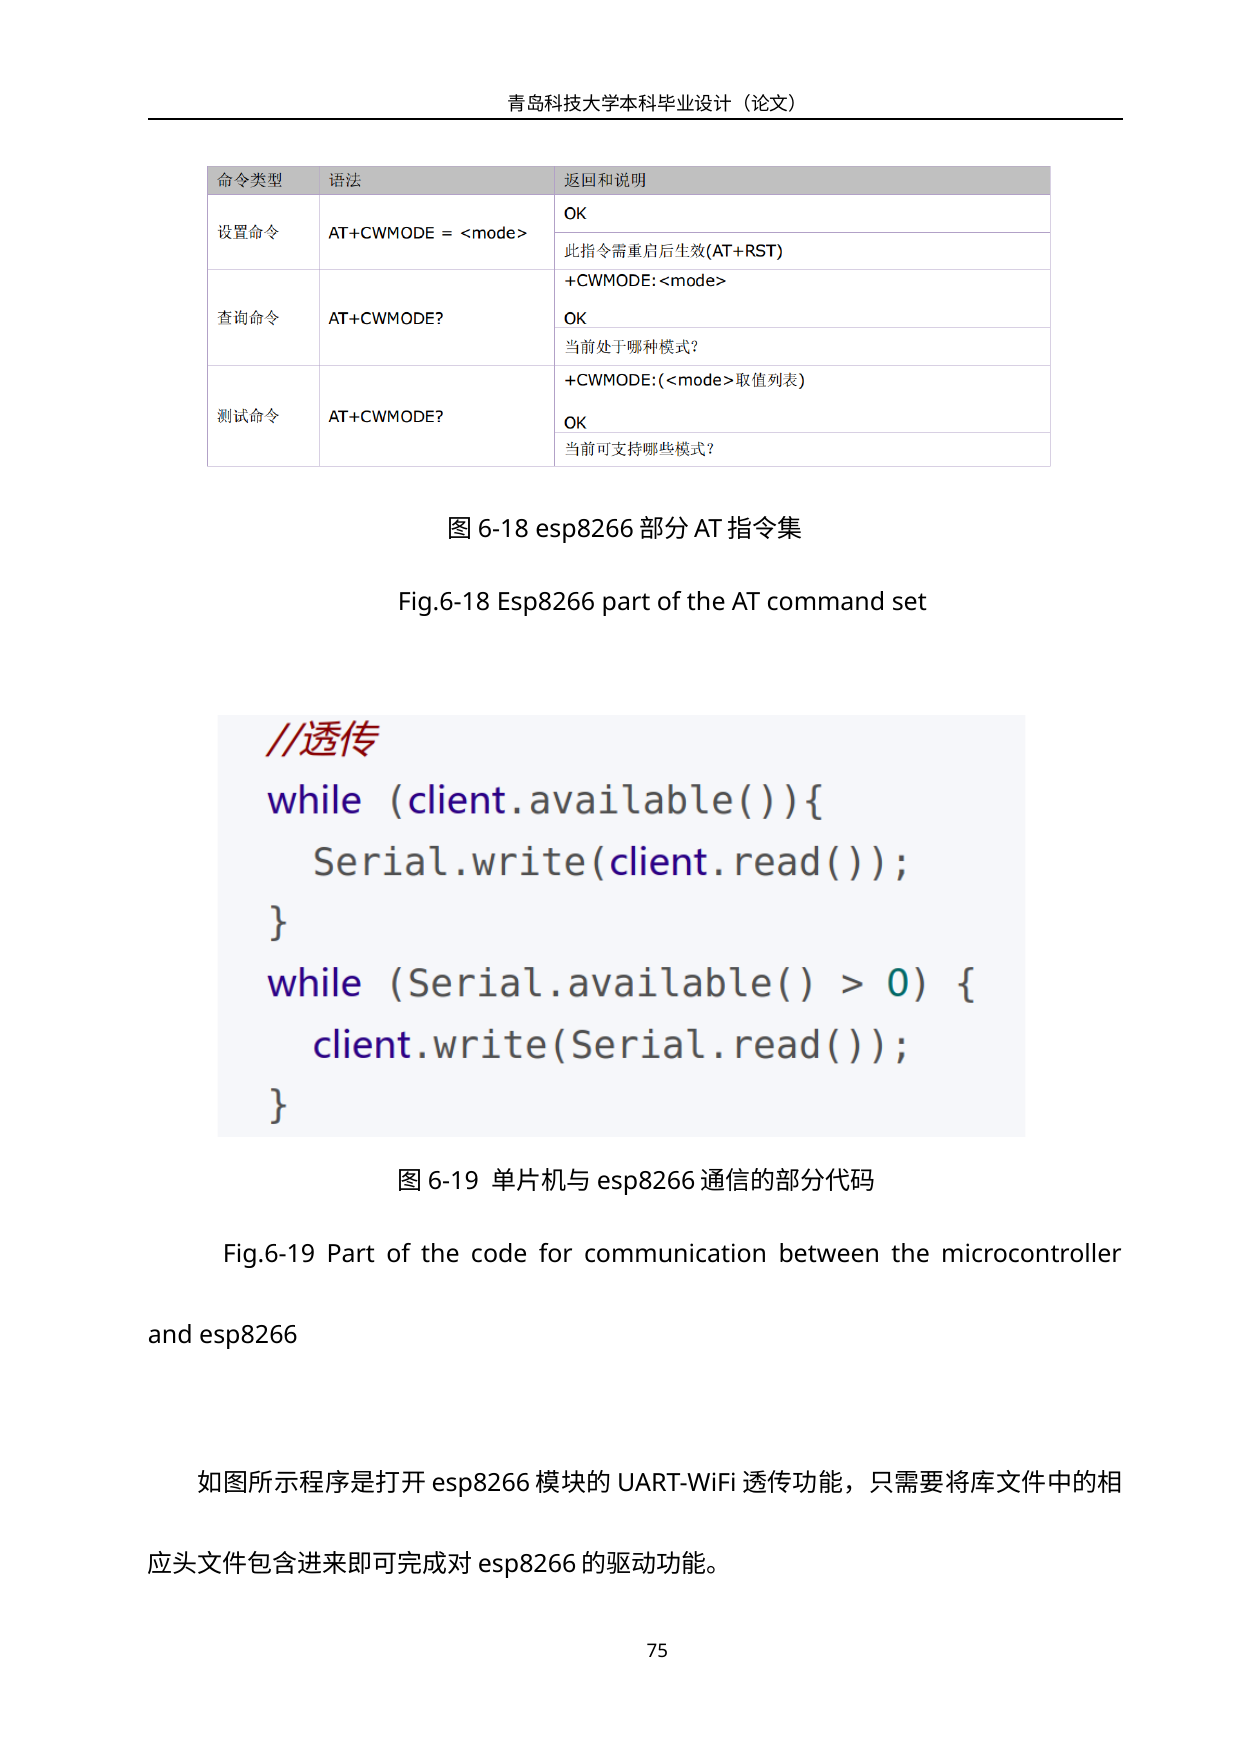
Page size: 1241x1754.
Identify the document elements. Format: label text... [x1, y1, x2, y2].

picture [197, 160, 1062, 475]
text Fig.6-19 Part of the code for communication between the microcontroller and esp8266 [148, 1220, 1123, 1366]
text 如图所示程序是打开esp8266模块的UART-WiFi透传功能，只需要将库文件中的相应头文件包含进来即可完成对esp8266的驱动功能。 [148, 1448, 1123, 1594]
picture [217, 715, 1026, 1137]
text Fig.6-18 Esp8266 part of the AT command set [148, 568, 1123, 633]
text 图6-19 单片机与esp8266通信的部分代码 [148, 1146, 1123, 1211]
text 图6-18 esp8266部分AT指令集 [148, 494, 1123, 559]
